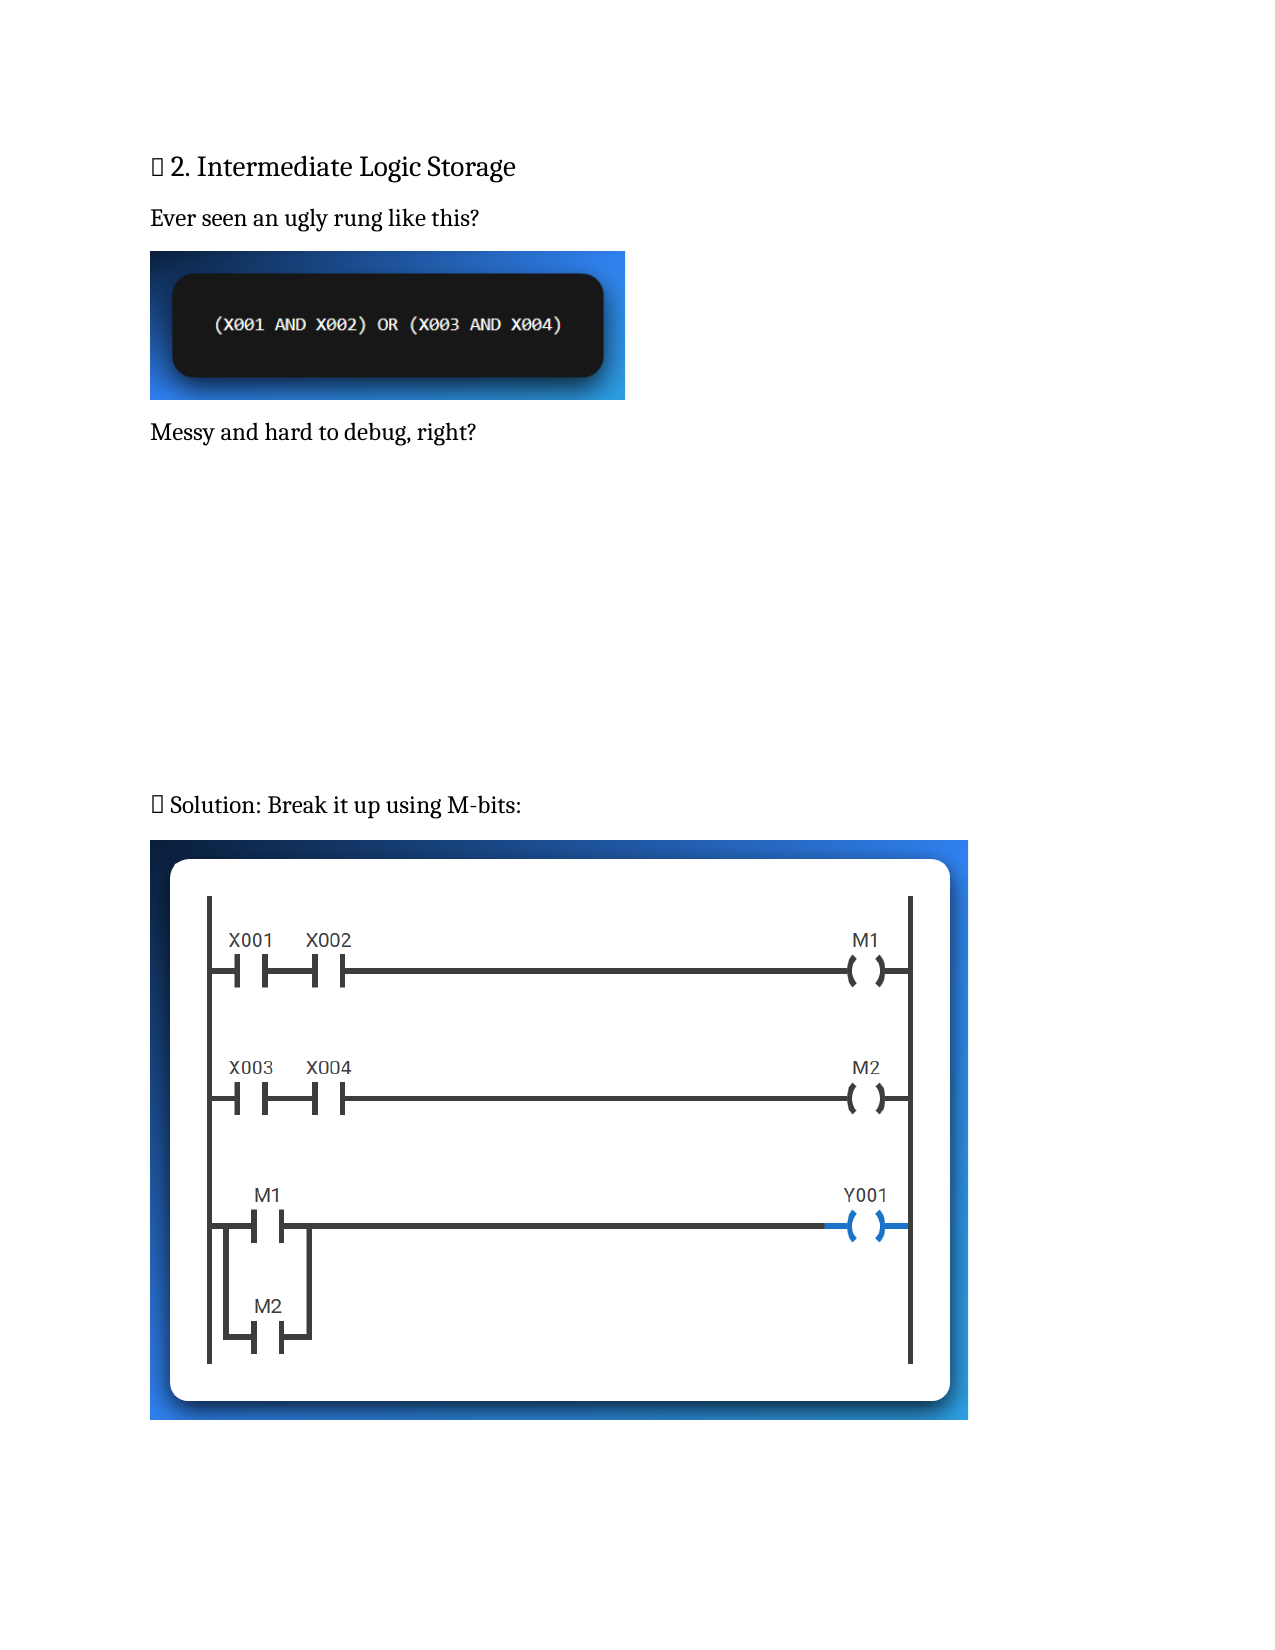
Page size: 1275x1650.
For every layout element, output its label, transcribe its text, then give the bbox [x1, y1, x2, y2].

text Ever seen an ugly rung like this? [150, 203, 1125, 232]
text 💡 Solution: Break it up using M-bits: [150, 787, 1125, 821]
picture [150, 251, 626, 400]
picture [150, 840, 969, 1420]
text 🧠 2. Intermediate Logic Storage [150, 150, 1125, 184]
text Messy and hard to debug, right? [150, 418, 1125, 447]
